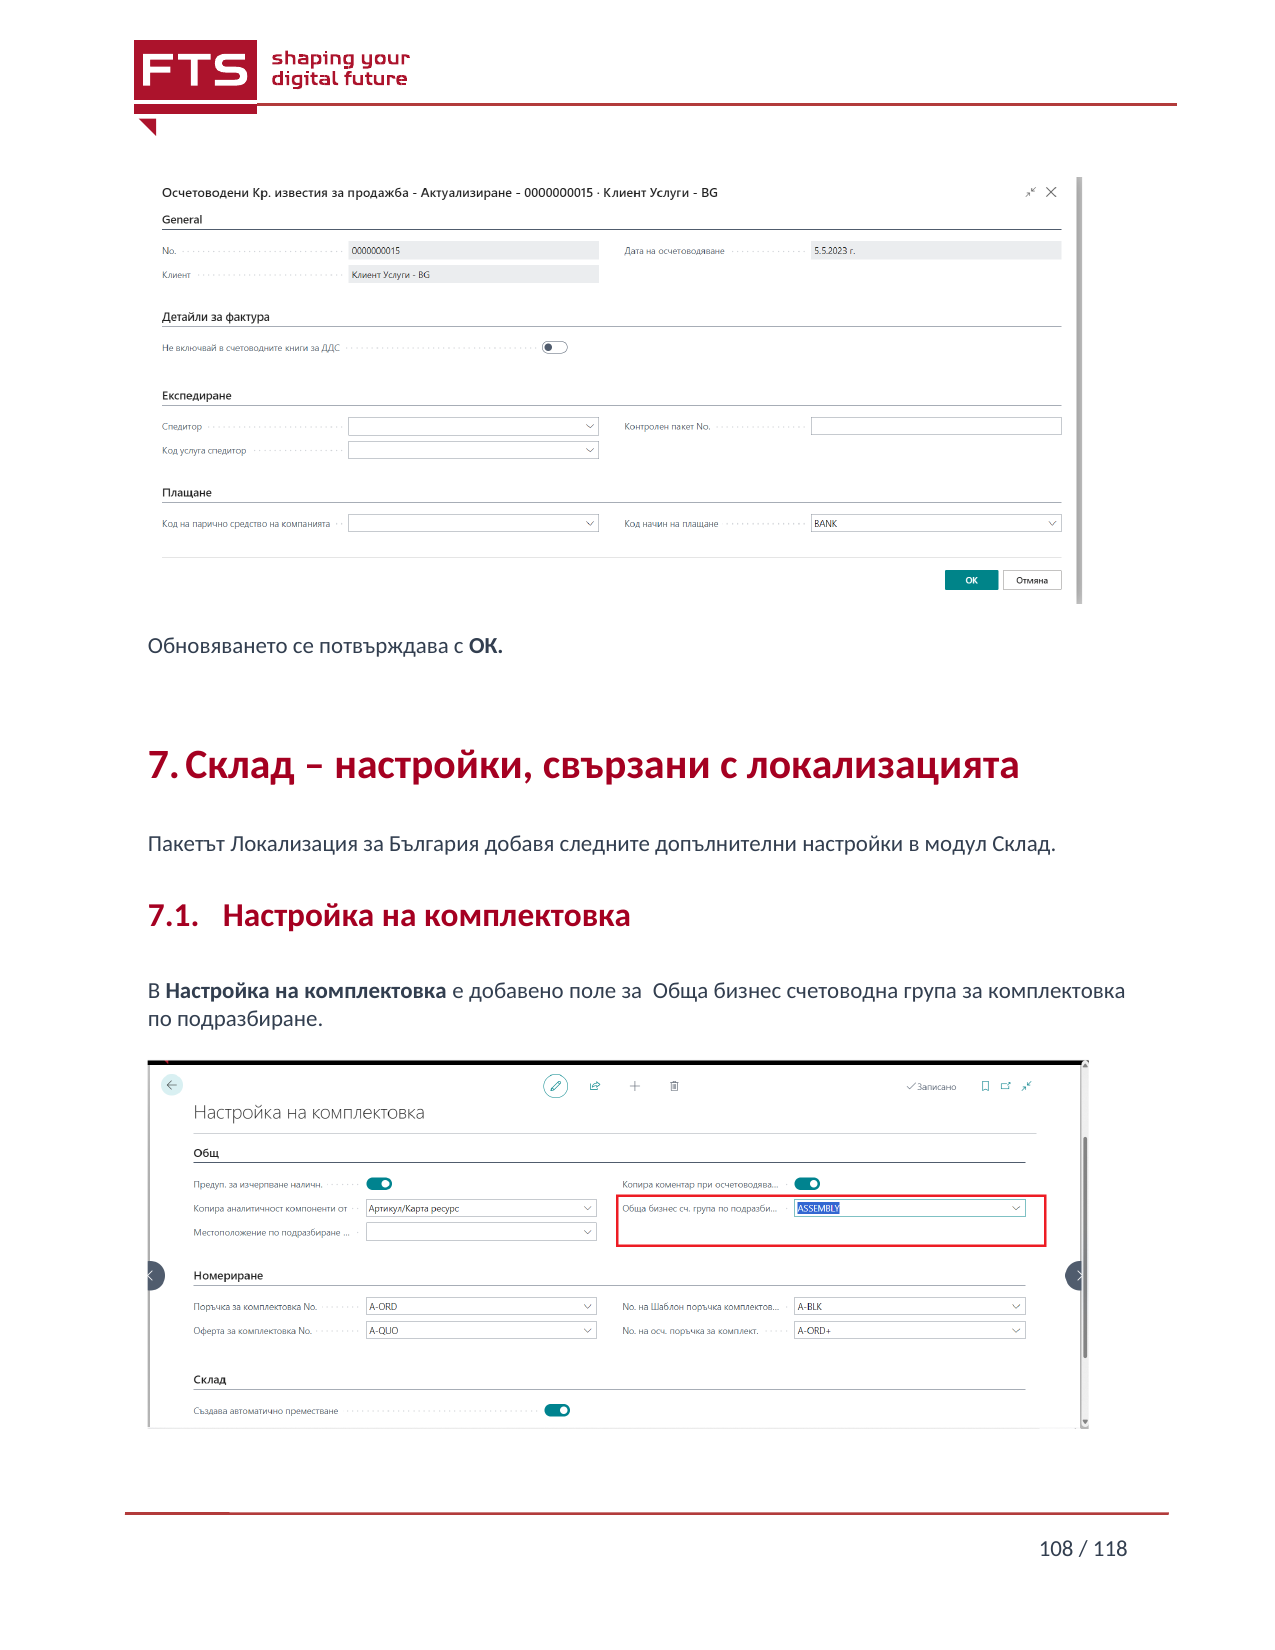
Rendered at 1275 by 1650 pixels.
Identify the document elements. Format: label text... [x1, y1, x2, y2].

picture [147, 177, 1083, 604]
subtitle Настройка на комплектовка [148, 894, 1127, 935]
picture [147, 1059, 1089, 1429]
subtitle Склад – настройки, свързани с локализацията [148, 738, 1127, 788]
text Пакетът Локализация за България добавя следните допълнителни настройки в модул Склад. [148, 829, 1127, 857]
text В Настройка на комплектовка е добавено поле за Обща бизнес счетоводна група за комплектовка по подразбиране. [148, 976, 1127, 1032]
text Обновяването се потвърждава с ОК. [148, 632, 1127, 659]
